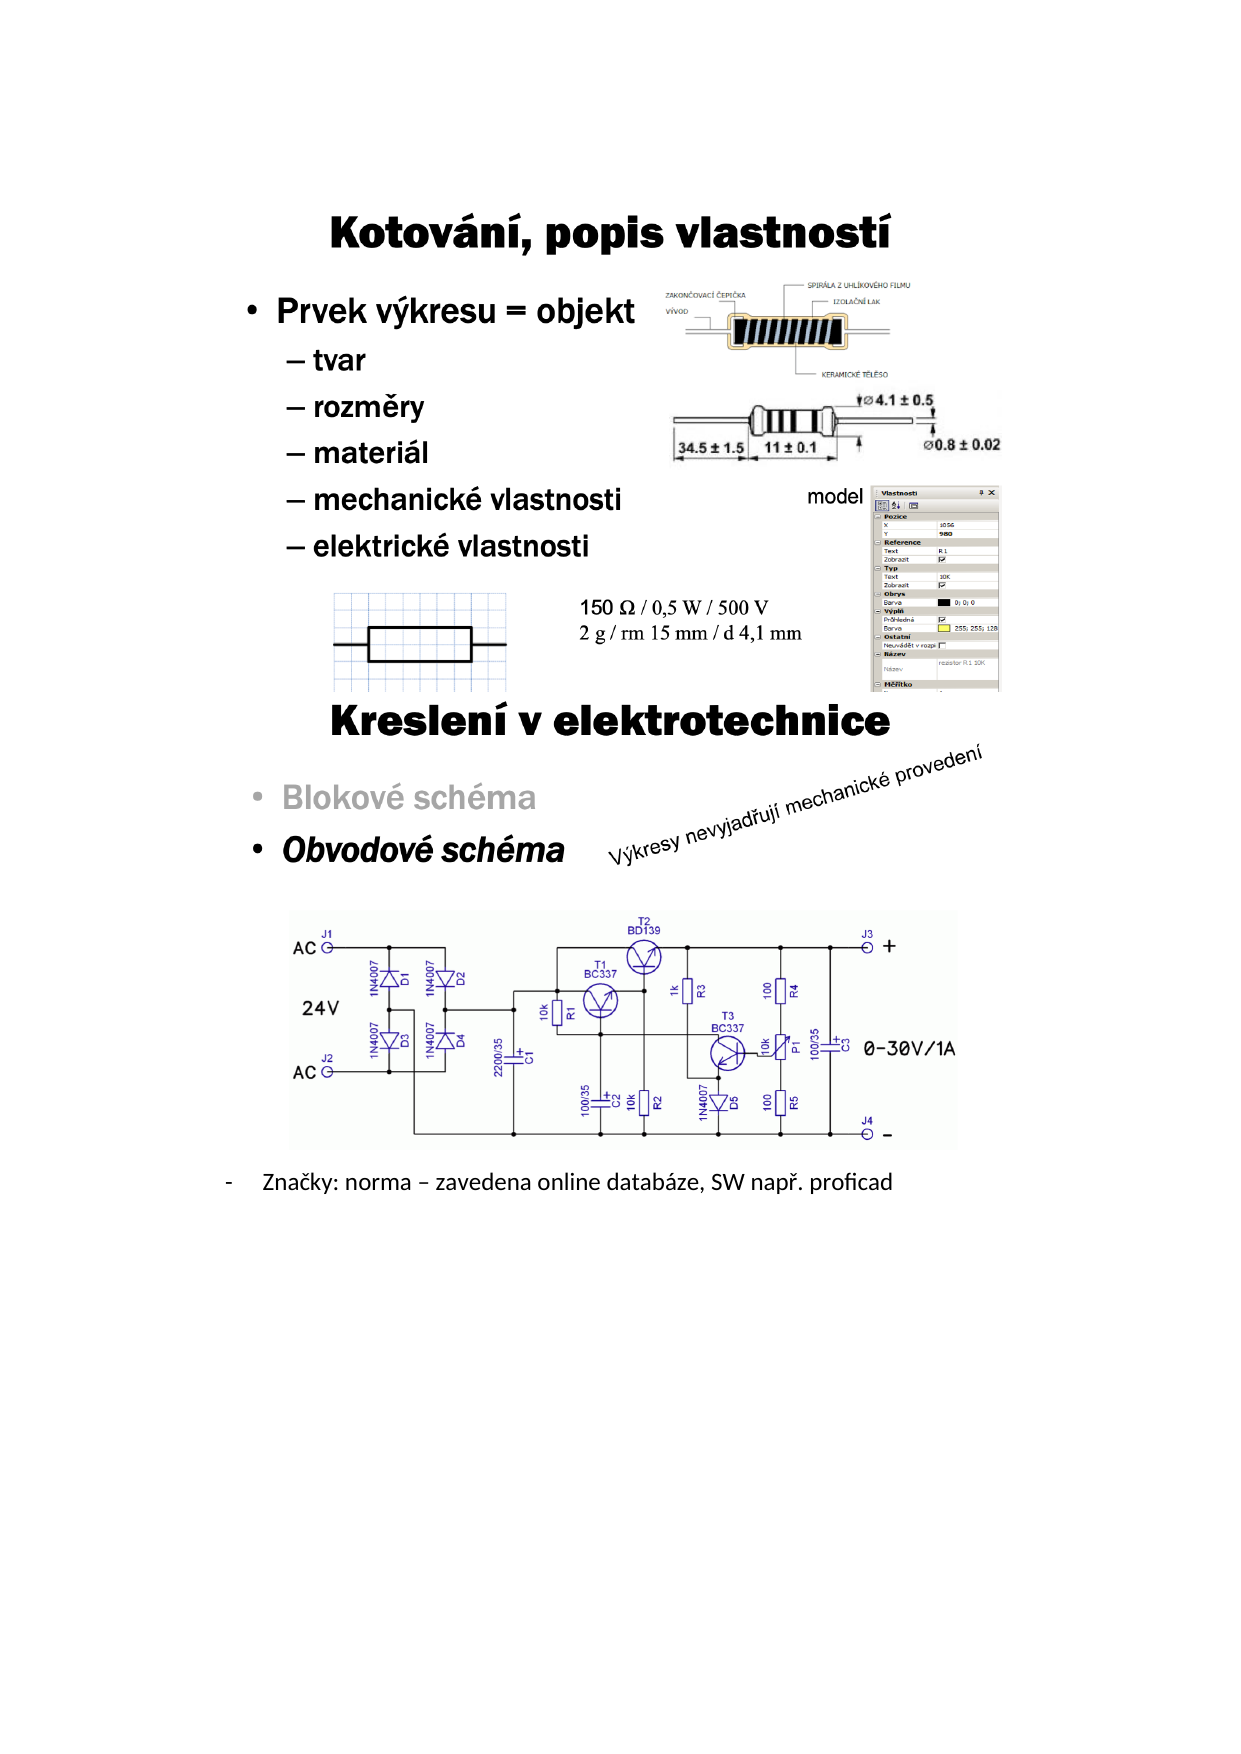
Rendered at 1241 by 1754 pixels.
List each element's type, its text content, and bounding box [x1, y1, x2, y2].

list Značky: norma – zavedena online databáze, SW např. proficad [225, 1166, 1090, 1197]
picture [222, 211, 1018, 1167]
